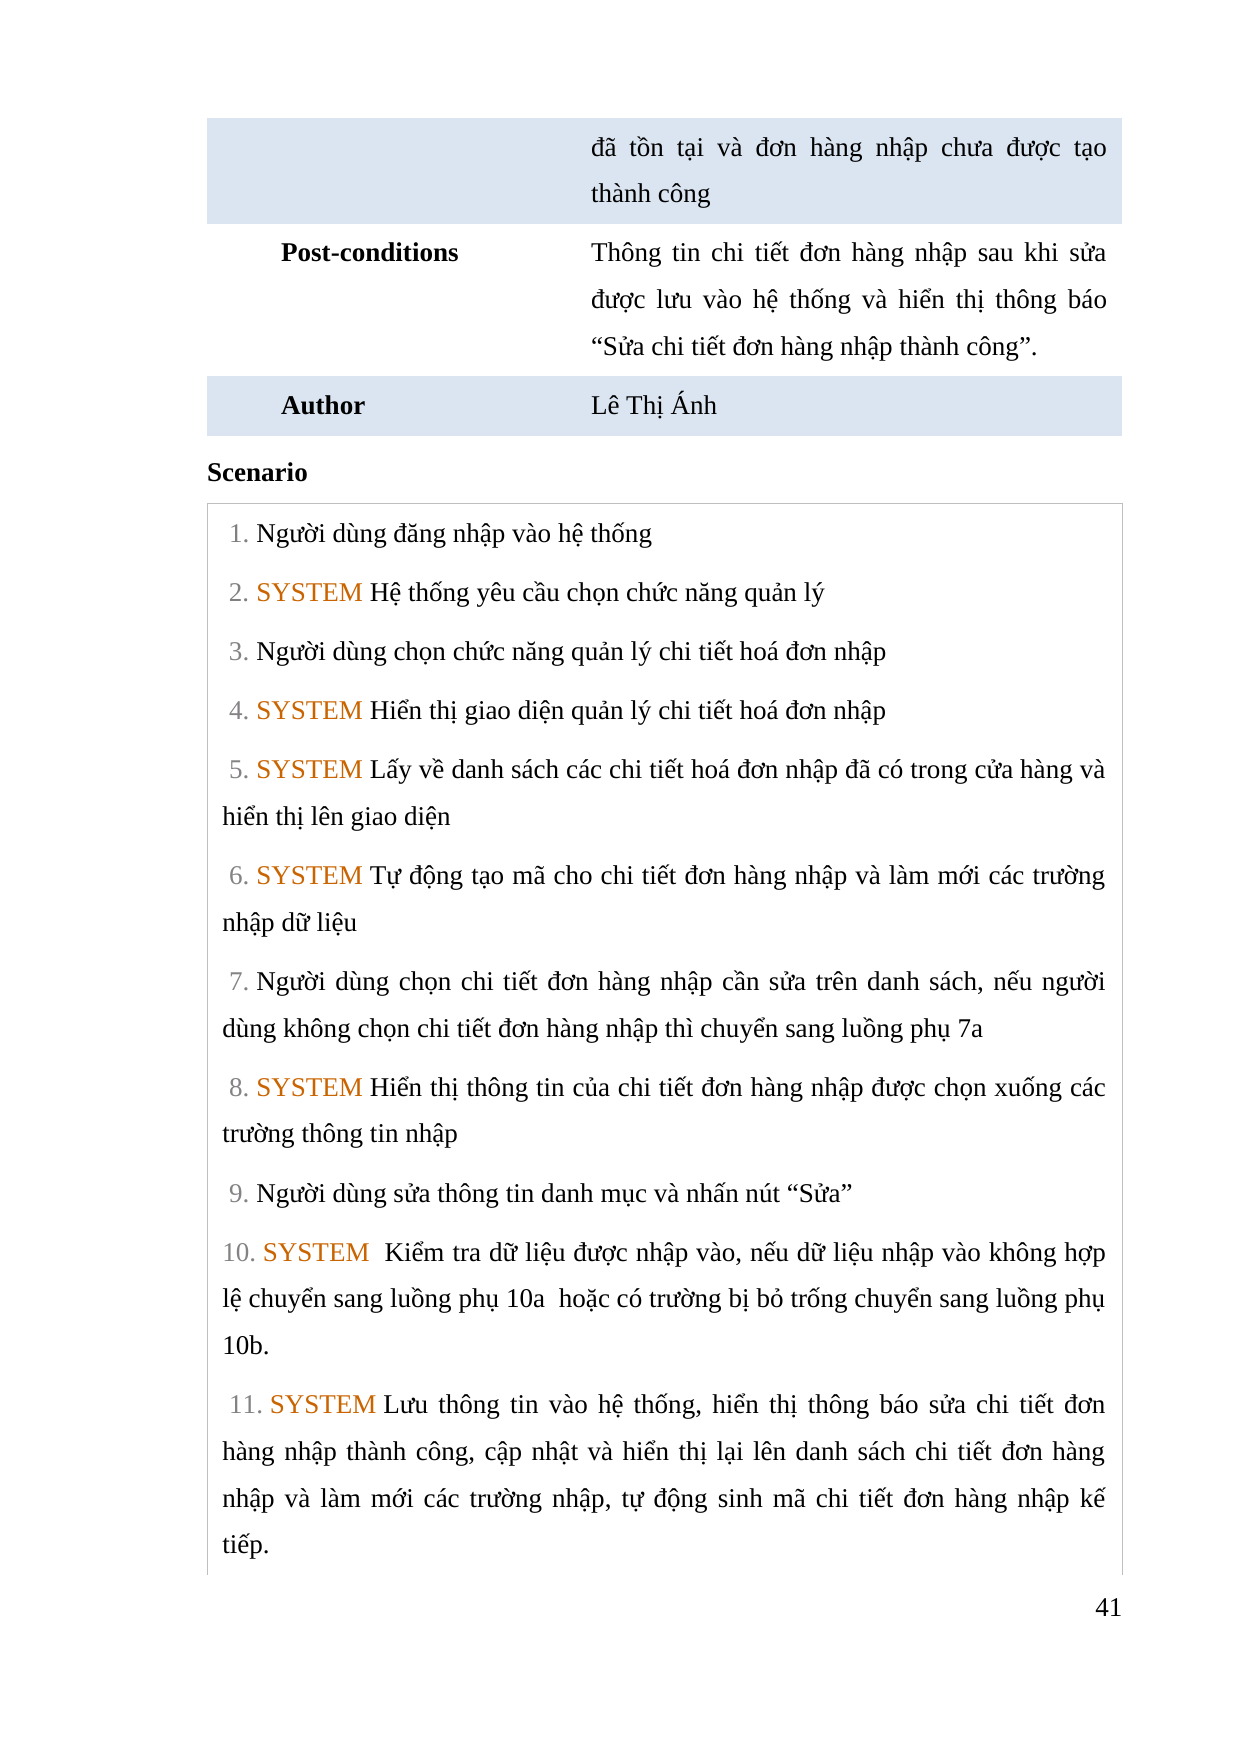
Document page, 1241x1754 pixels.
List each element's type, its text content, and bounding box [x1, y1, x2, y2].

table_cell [515, 118, 1122, 224]
table_header 1. Người dùng đăng nhập vào hệ thống 2. SYSTEM Hệ thống yêu cầu chọn chức năng quản lý 3. Người dùng chọn chức năng quản lý chi tiết hoá đơn nhập [208, 504, 1122, 682]
table_cell Author [207, 376, 515, 436]
table_cell 5. SYSTEM Lấy về danh sách các chi tiết hoá đơn nhập đã có trong cửa hàng và hiển thị lên giao diện 6. SYSTEM Tự động tạo mã cho chi tiết đơn hàng nhập và làm mới các trường nhập dữ liệu 7. Người dùng chọn chi tiết đơn hàng nhập cần sửa trên danh sách, nếu người dùng không chọn chi tiết đơn hàng nhập thì chuyển sang luồng phụ 7a 8. SYSTEM Hiển thị thông tin của chi tiết đơn hàng nhập được chọn xuống các trường thông tin nhập 9. Người dùng sửa thông tin danh mục và nhấn nút “Sửa” 10. SYSTEM Kiểm tra dữ liệu được nhập vào, nếu dữ liệu nhập vào không hợp lệ chuyển sang luồng phụ 10a hoặc có trường bị bỏ trống chuyển sang luồng phụ 10b. 11. SYSTEM Lưu thông tin vào hệ thống, hiển thị thông báo sửa chi tiết đơn hàng nhập thành công, cập nhật và hiển thị lại lên danh sách chi tiết đơn hàng nhập và làm mới các trường nhập, tự động sinh mã chi tiết đơn hàng nhập kế tiếp. [208, 741, 1122, 1575]
table_cell Post-conditions [207, 224, 515, 376]
subtitle Scenario [207, 456, 1122, 488]
table_cell Thông tin chi tiết đơn hàng nhập sau khi sửa được lưu vào hệ thống và hiển thị thông báo “Sửa chi tiết đơn hàng nhập thành công”. [515, 224, 1122, 376]
table_cell Lê Thị Ánh [515, 376, 1122, 436]
table_cell Preconditions [207, 118, 515, 224]
table_cell 4. SYSTEM Hiển thị giao diện quản lý chi tiết hoá đơn nhập [208, 682, 1122, 741]
